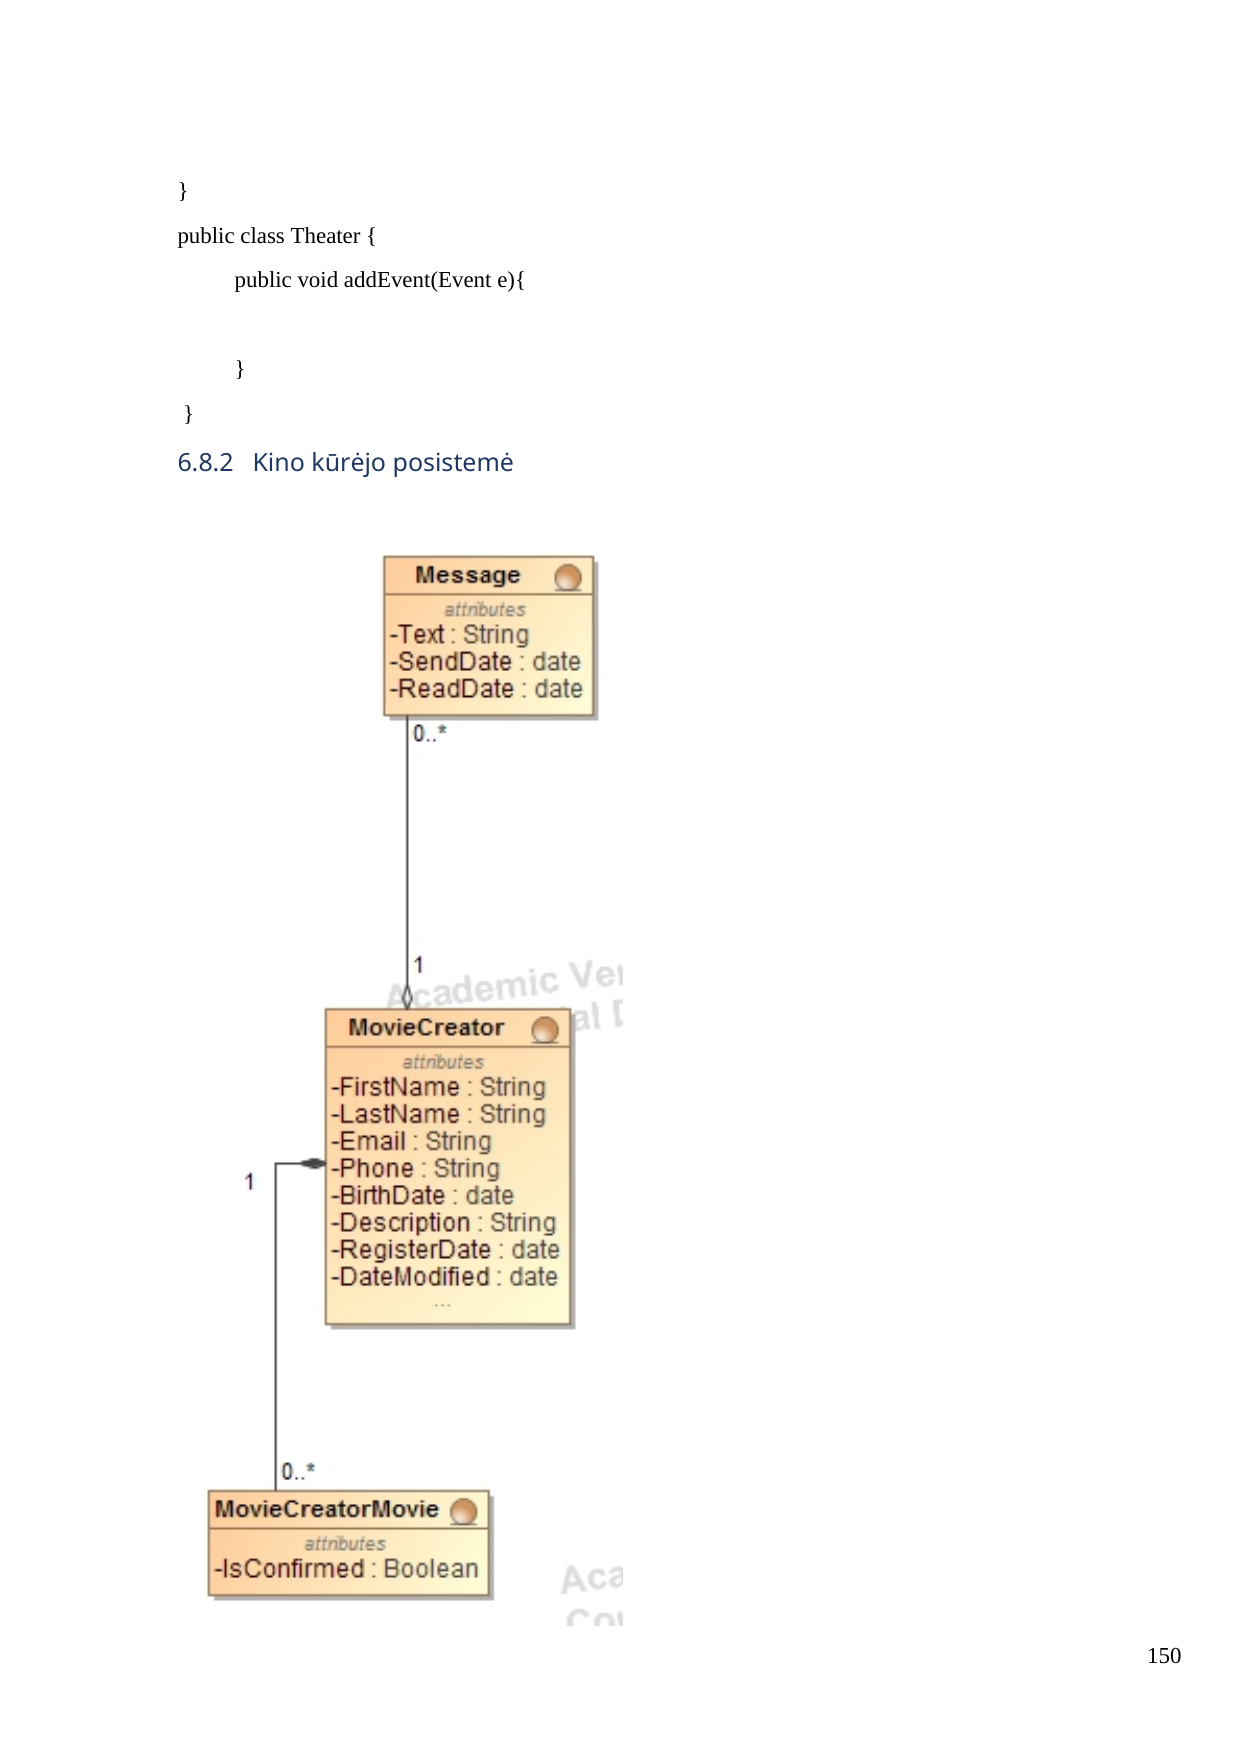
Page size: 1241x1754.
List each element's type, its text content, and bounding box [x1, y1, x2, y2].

picture [177, 525, 623, 1626]
text } [177, 177, 1181, 203]
text public void addEvent(Event e){ [177, 266, 1181, 293]
subtitle Kino kūrėjo posistemė [177, 445, 1181, 479]
text } [177, 356, 1181, 382]
text } [177, 400, 1181, 426]
text public class Theater { [177, 222, 1181, 248]
